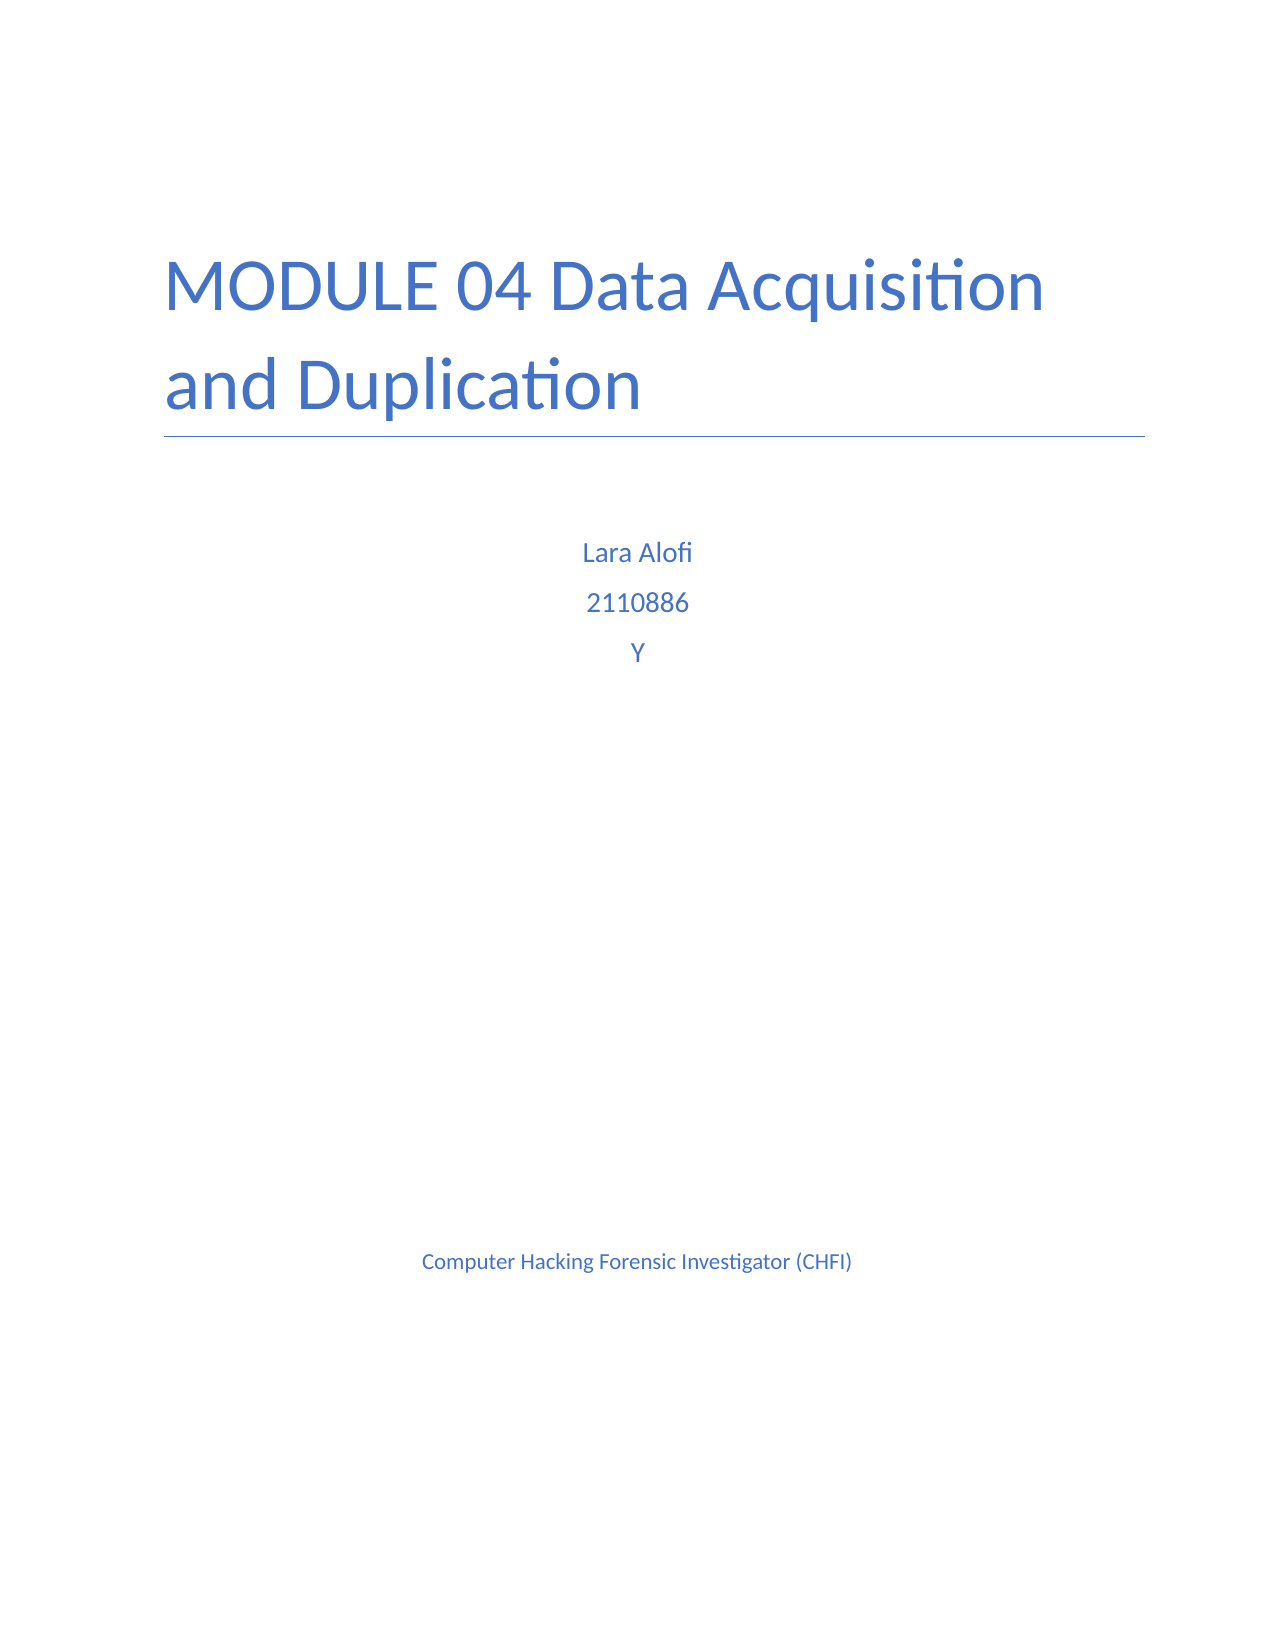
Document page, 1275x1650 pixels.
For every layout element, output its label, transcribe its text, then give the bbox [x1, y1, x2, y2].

subtitle MODULE 04 Data Acquisition and Duplication [163, 238, 1125, 428]
text 2110886 [150, 584, 1125, 620]
text Lara Alofi [150, 534, 1125, 570]
text Y [150, 634, 1125, 670]
text Computer Hacking Forensic Investigator (CHFI) [150, 1247, 1124, 1275]
